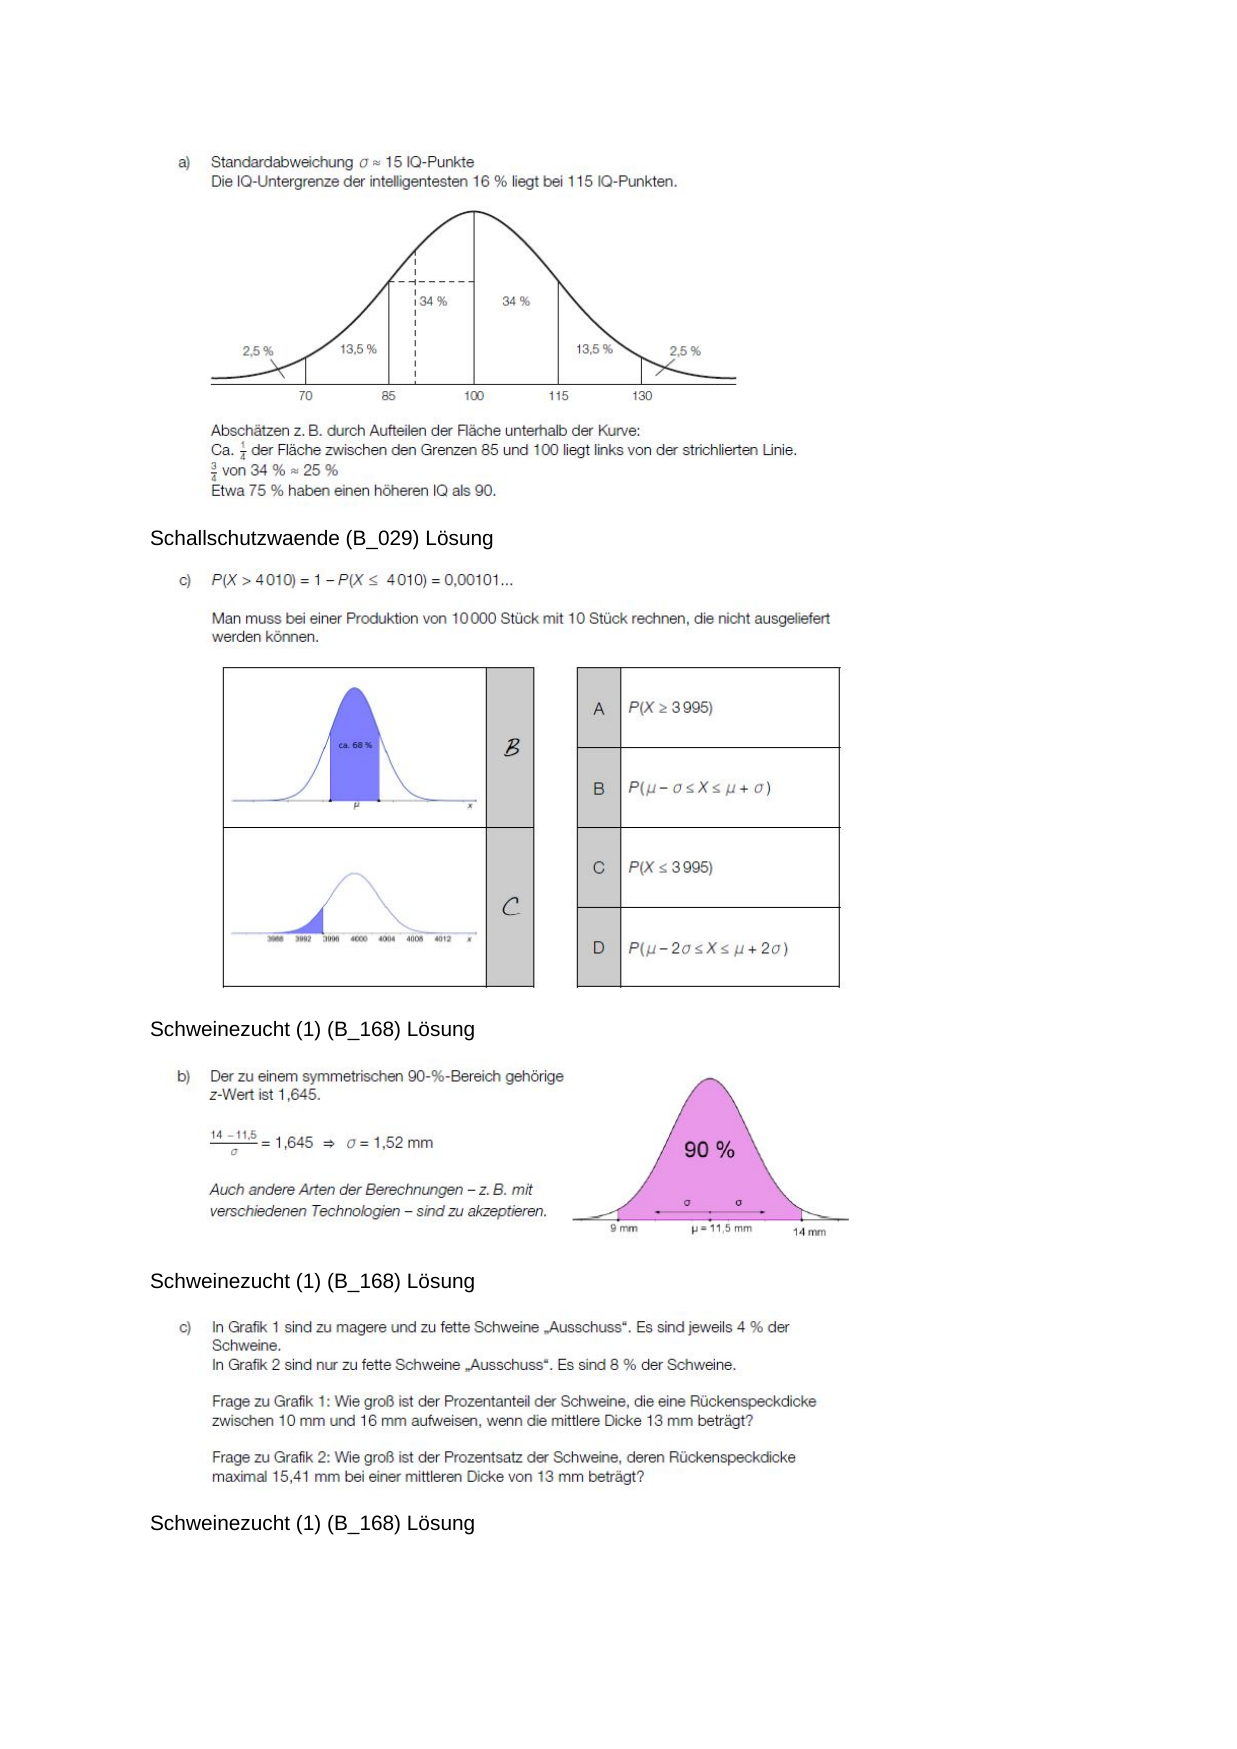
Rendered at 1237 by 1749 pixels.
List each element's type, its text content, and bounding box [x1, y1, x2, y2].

text Schweinezucht (1) (B_168) Lösung [150, 1511, 1086, 1535]
text Schweinezucht (1) (B_168) Lösung [150, 1269, 1086, 1293]
picture [150, 150, 859, 507]
text Schallschutzwaende (B_029) Lösung [150, 526, 1086, 549]
picture [150, 1311, 859, 1493]
picture [150, 1059, 859, 1251]
picture [150, 568, 859, 999]
text Schweinezucht (1) (B_168) Lösung [150, 1017, 1086, 1041]
